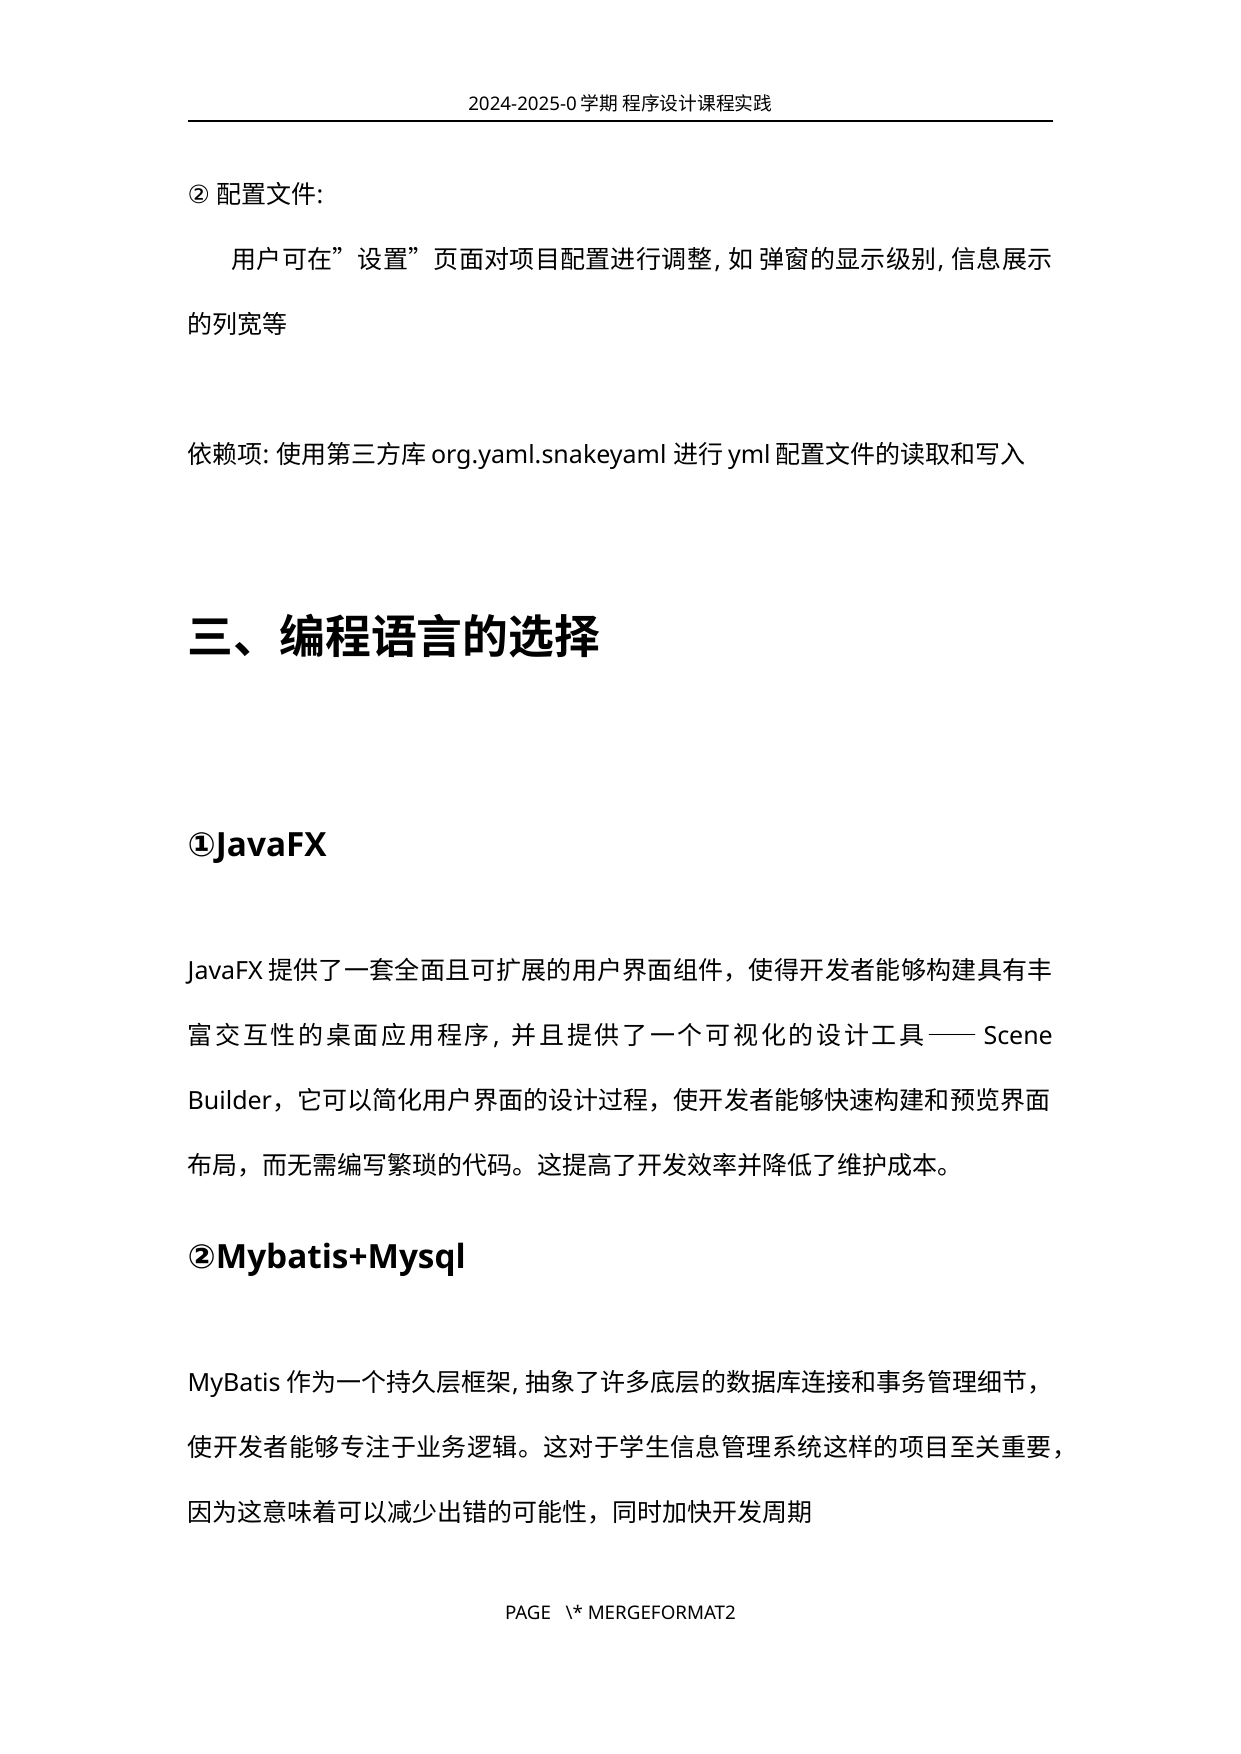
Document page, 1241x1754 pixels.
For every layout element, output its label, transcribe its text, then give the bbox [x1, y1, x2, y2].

text ② 配置文件: [187, 160, 1053, 225]
text JavaFX提供了一套全面且可扩展的用户界面组件，使得开发者能够构建具有丰富交互性的桌面应用程序, 并且提供了一个可视化的设计工具——Scene Builder，它可以简化用户界面的设计过程，使开发者能够快速构建和预览界面布局，而无需编写繁琐的代码。这提高了开发效率并降低了维护成本。 [187, 936, 1053, 1196]
subtitle ②Mybatis+Mysql [187, 1223, 1053, 1288]
subtitle ①JavaFX [187, 811, 1053, 876]
text MyBatis作为一个持久层框架, 抽象了许多底层的数据库连接和事务管理细节，使开发者能够专注于业务逻辑。这对于学生信息管理系统这样的项目至关重要，因为这意味着可以减少出错的可能性，同时加快开发周期 [187, 1348, 1053, 1543]
text 依赖项: 使用第三方库org.yaml.snakeyaml 进行yml配置文件的读取和写入 [187, 420, 1053, 485]
subtitle 三、编程语言的选择 [187, 585, 1053, 683]
text 用户可在”设置”页面对项目配置进行调整, 如 弹窗的显示级别, 信息展示的列宽等 [187, 225, 1053, 355]
